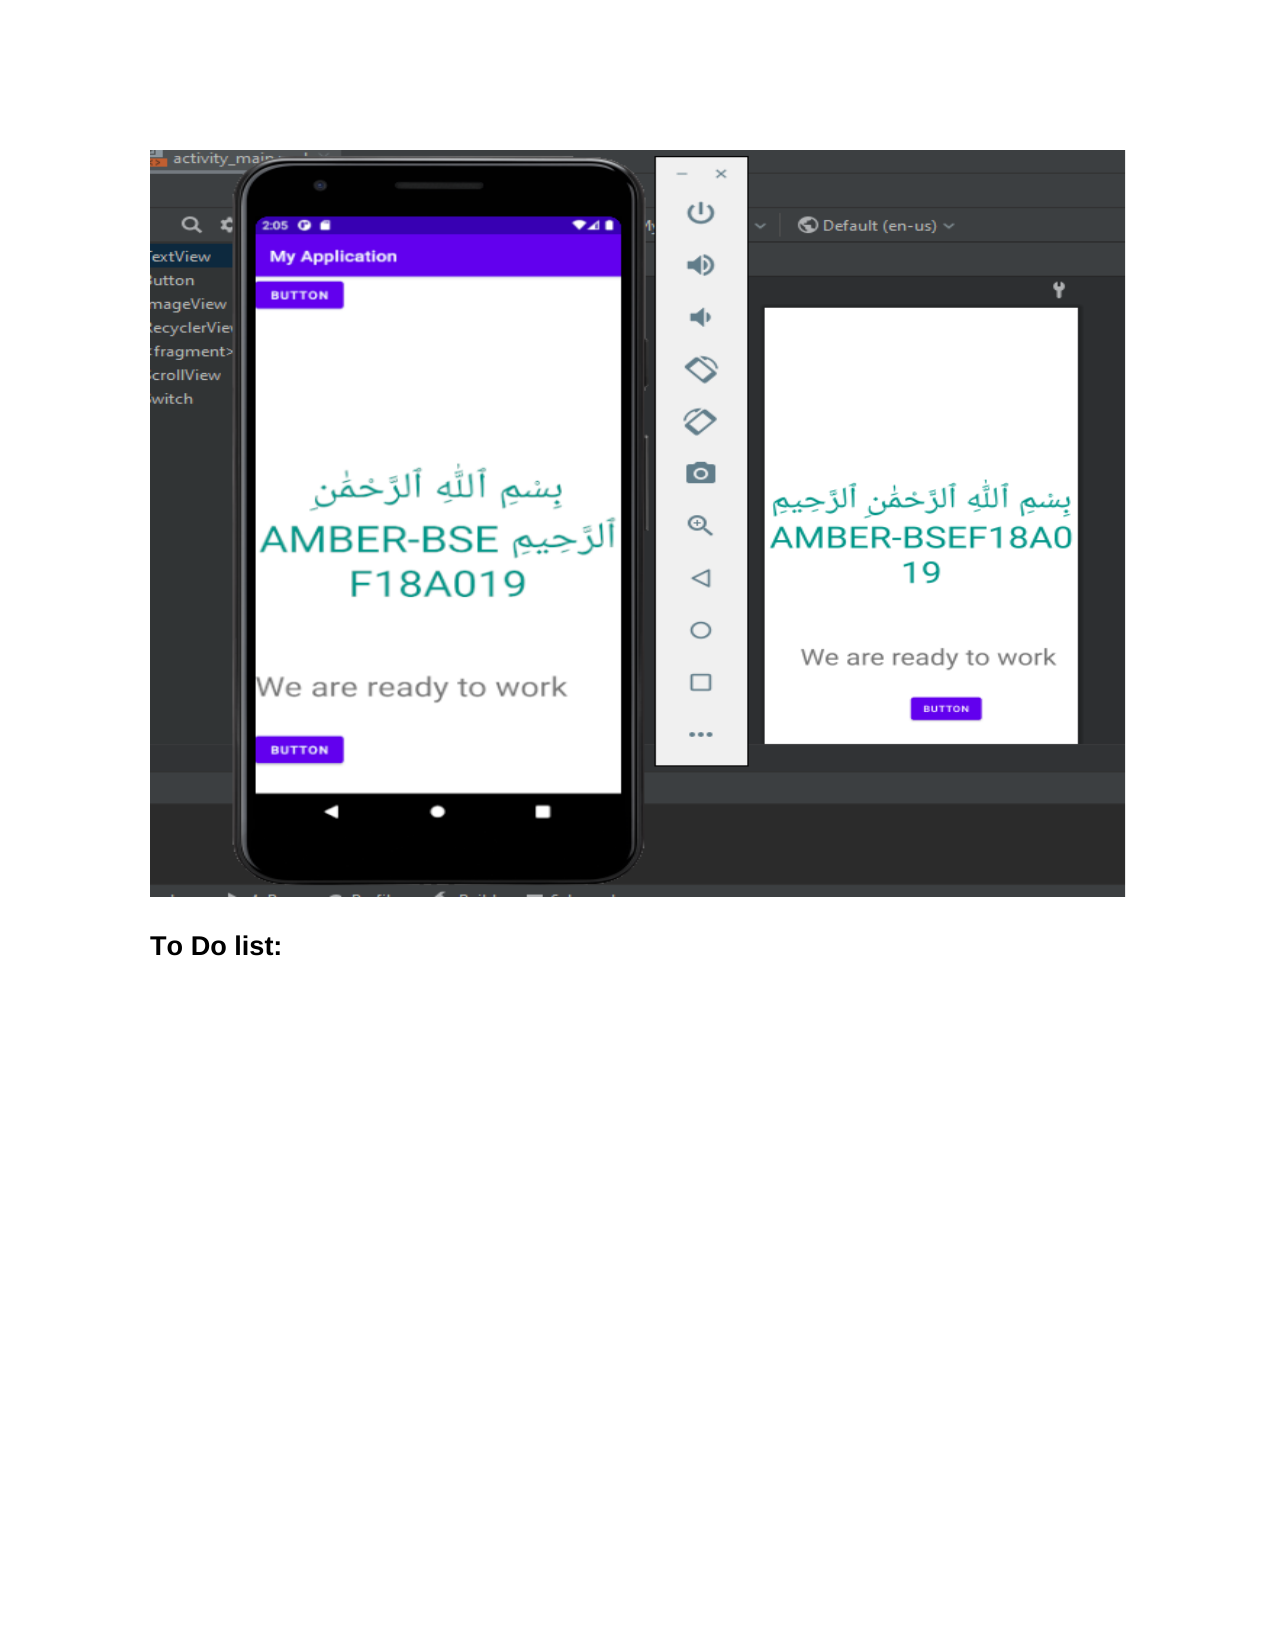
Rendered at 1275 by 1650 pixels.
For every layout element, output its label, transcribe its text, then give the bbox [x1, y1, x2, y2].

picture [150, 150, 1125, 897]
text To Do list: [150, 930, 1125, 962]
